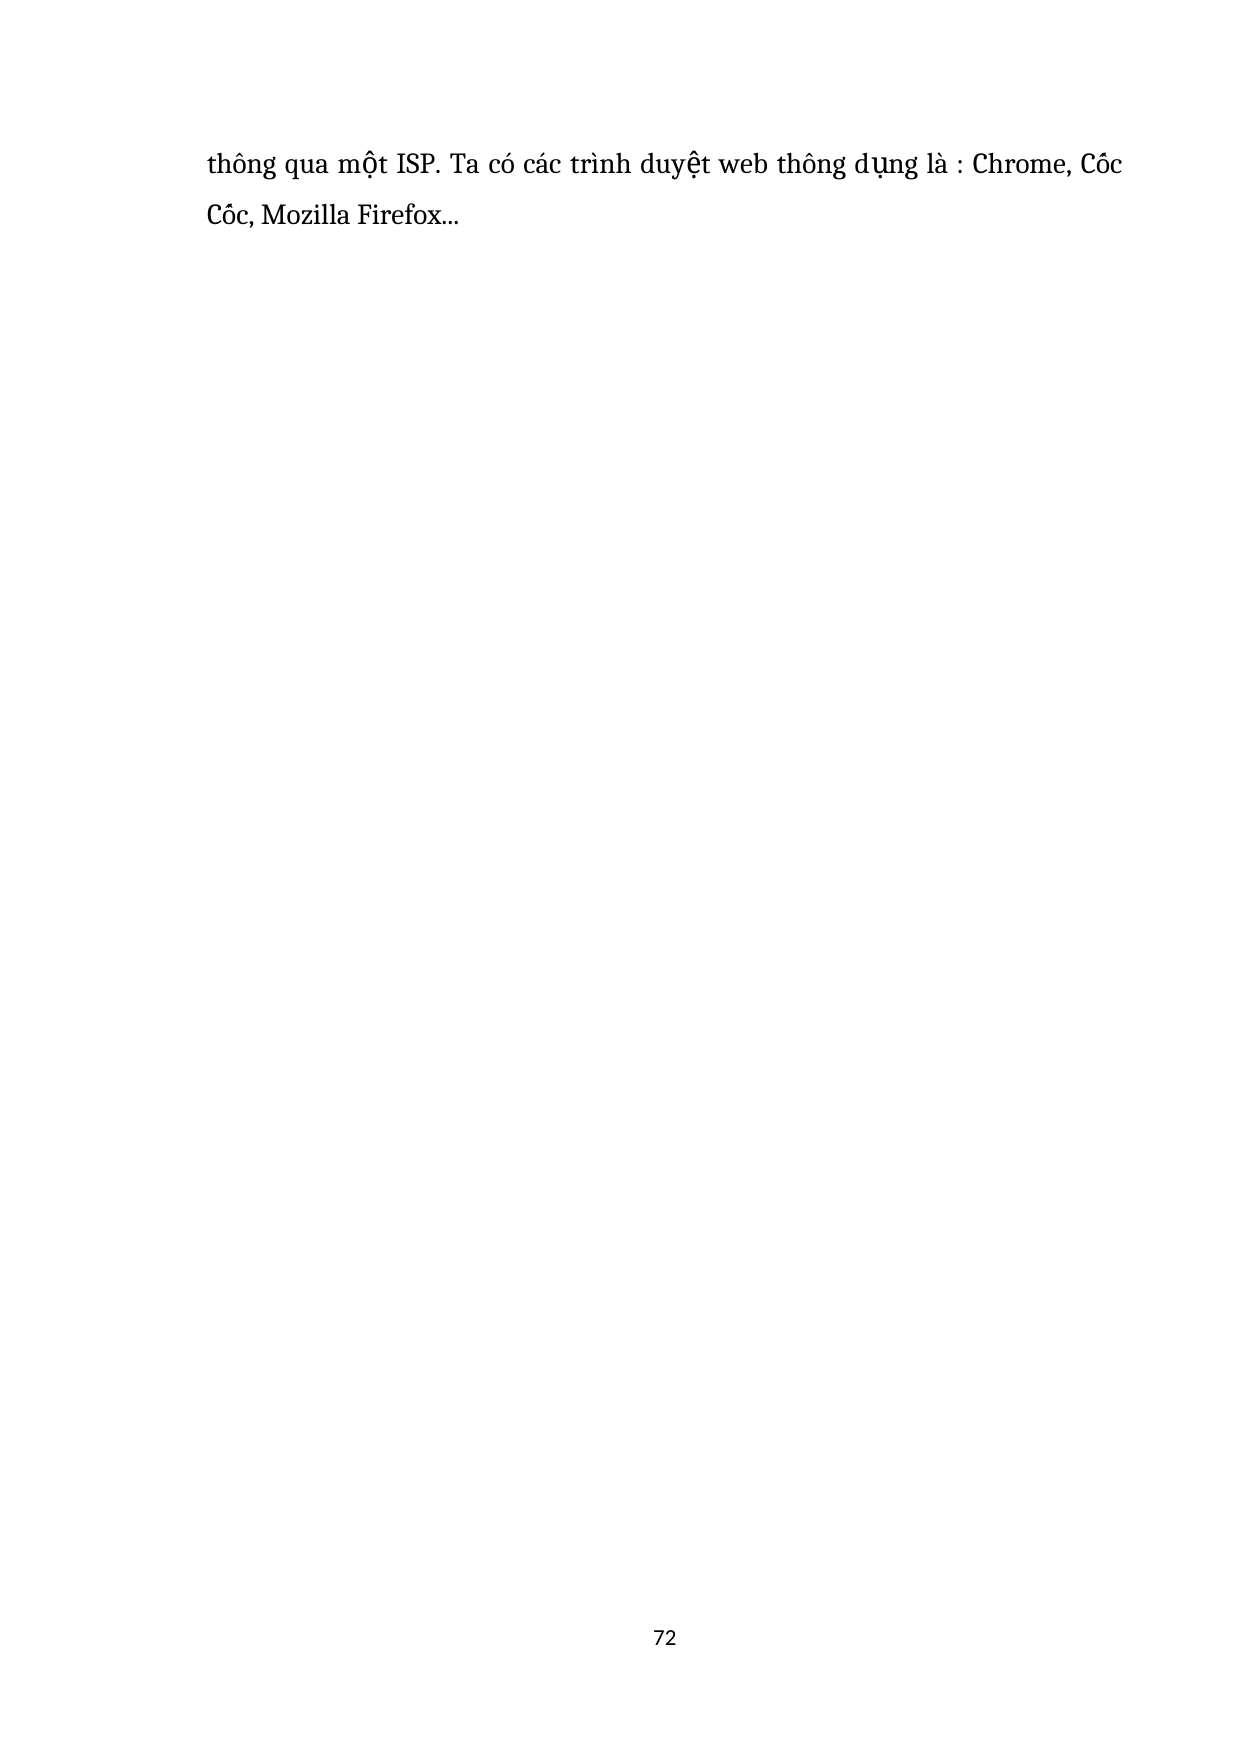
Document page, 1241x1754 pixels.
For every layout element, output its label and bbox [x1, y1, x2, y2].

text [207, 181, 1122, 232]
